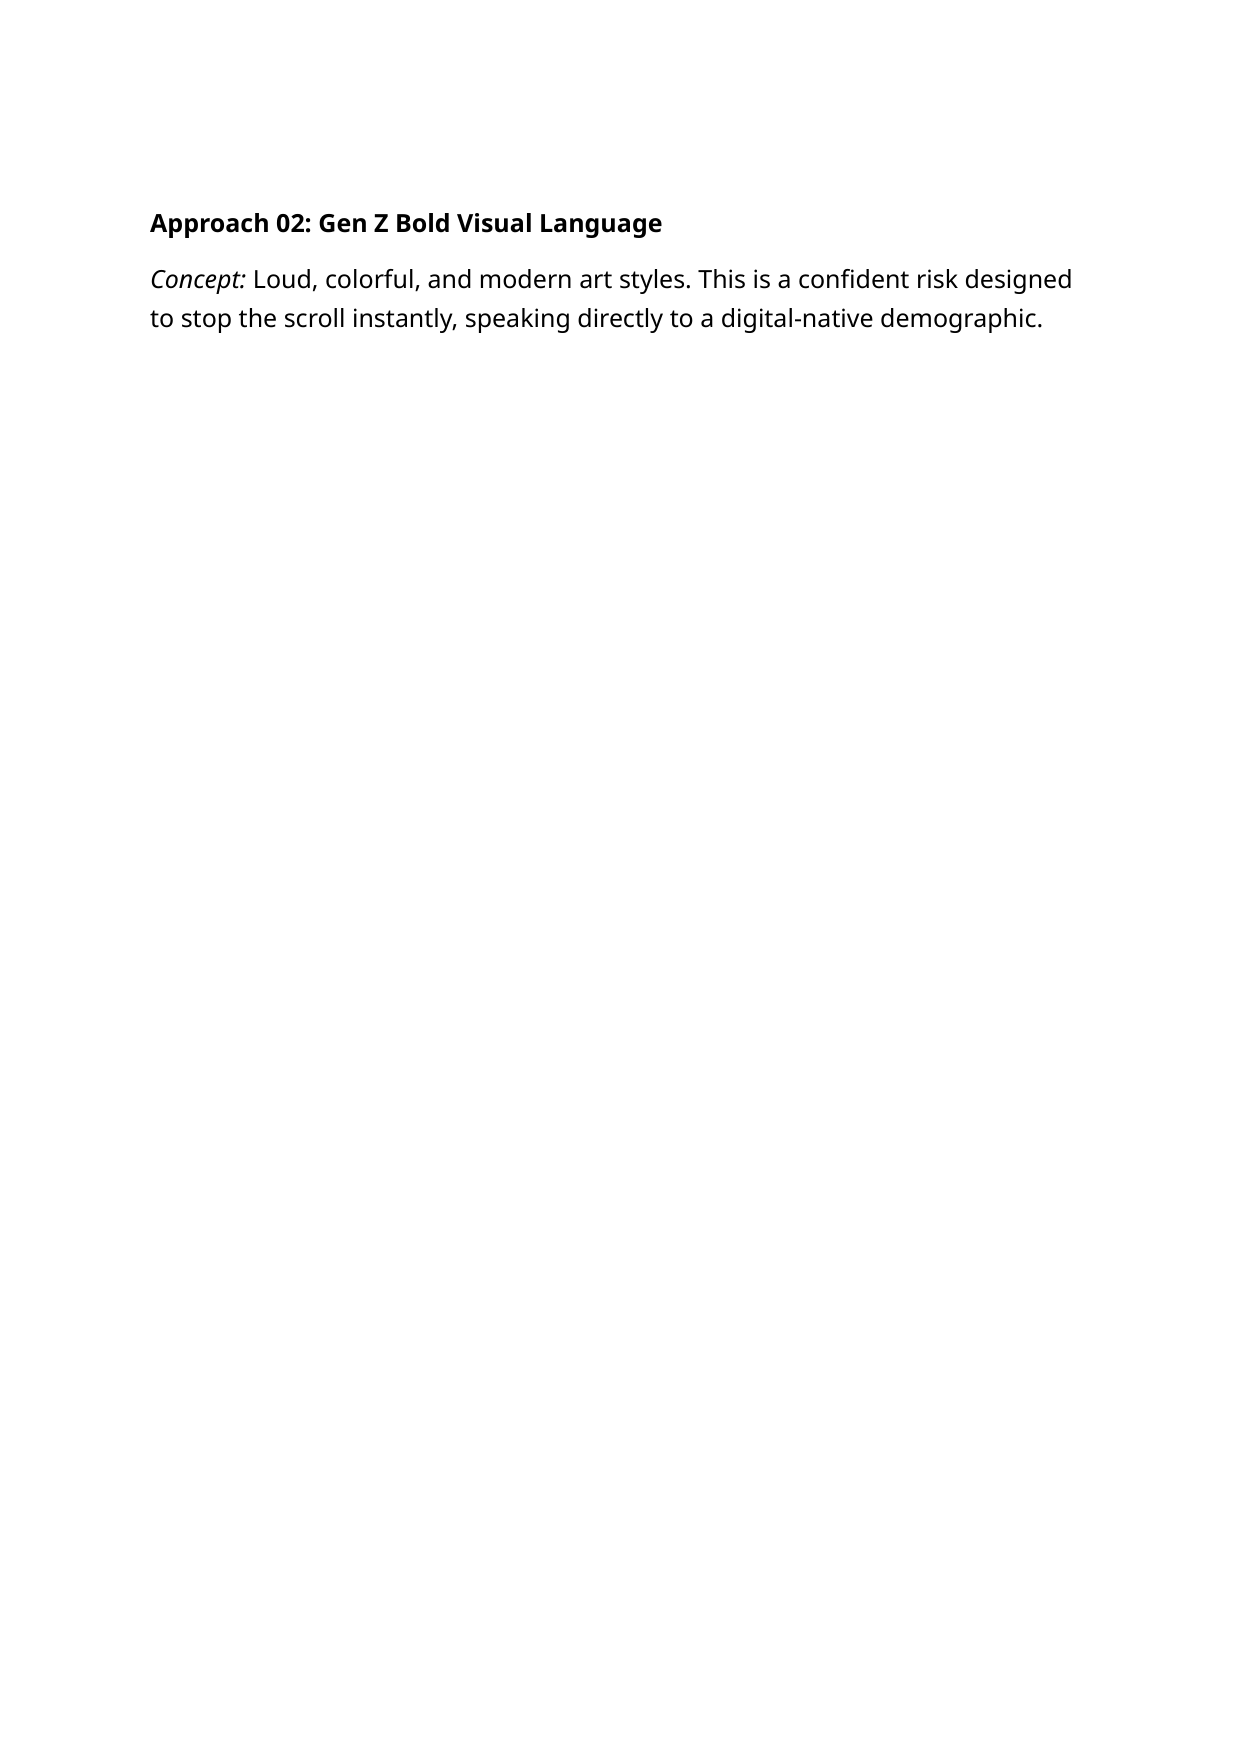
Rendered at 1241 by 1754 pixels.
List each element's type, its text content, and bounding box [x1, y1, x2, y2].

text Concept: Loud, colorful, and modern art styles. This is a confident risk designed to stop the scroll instantly, speaking directly to a digital-native demographic. [150, 262, 1090, 335]
text Approach 02: Gen Z Bold Visual Language [150, 206, 1090, 240]
